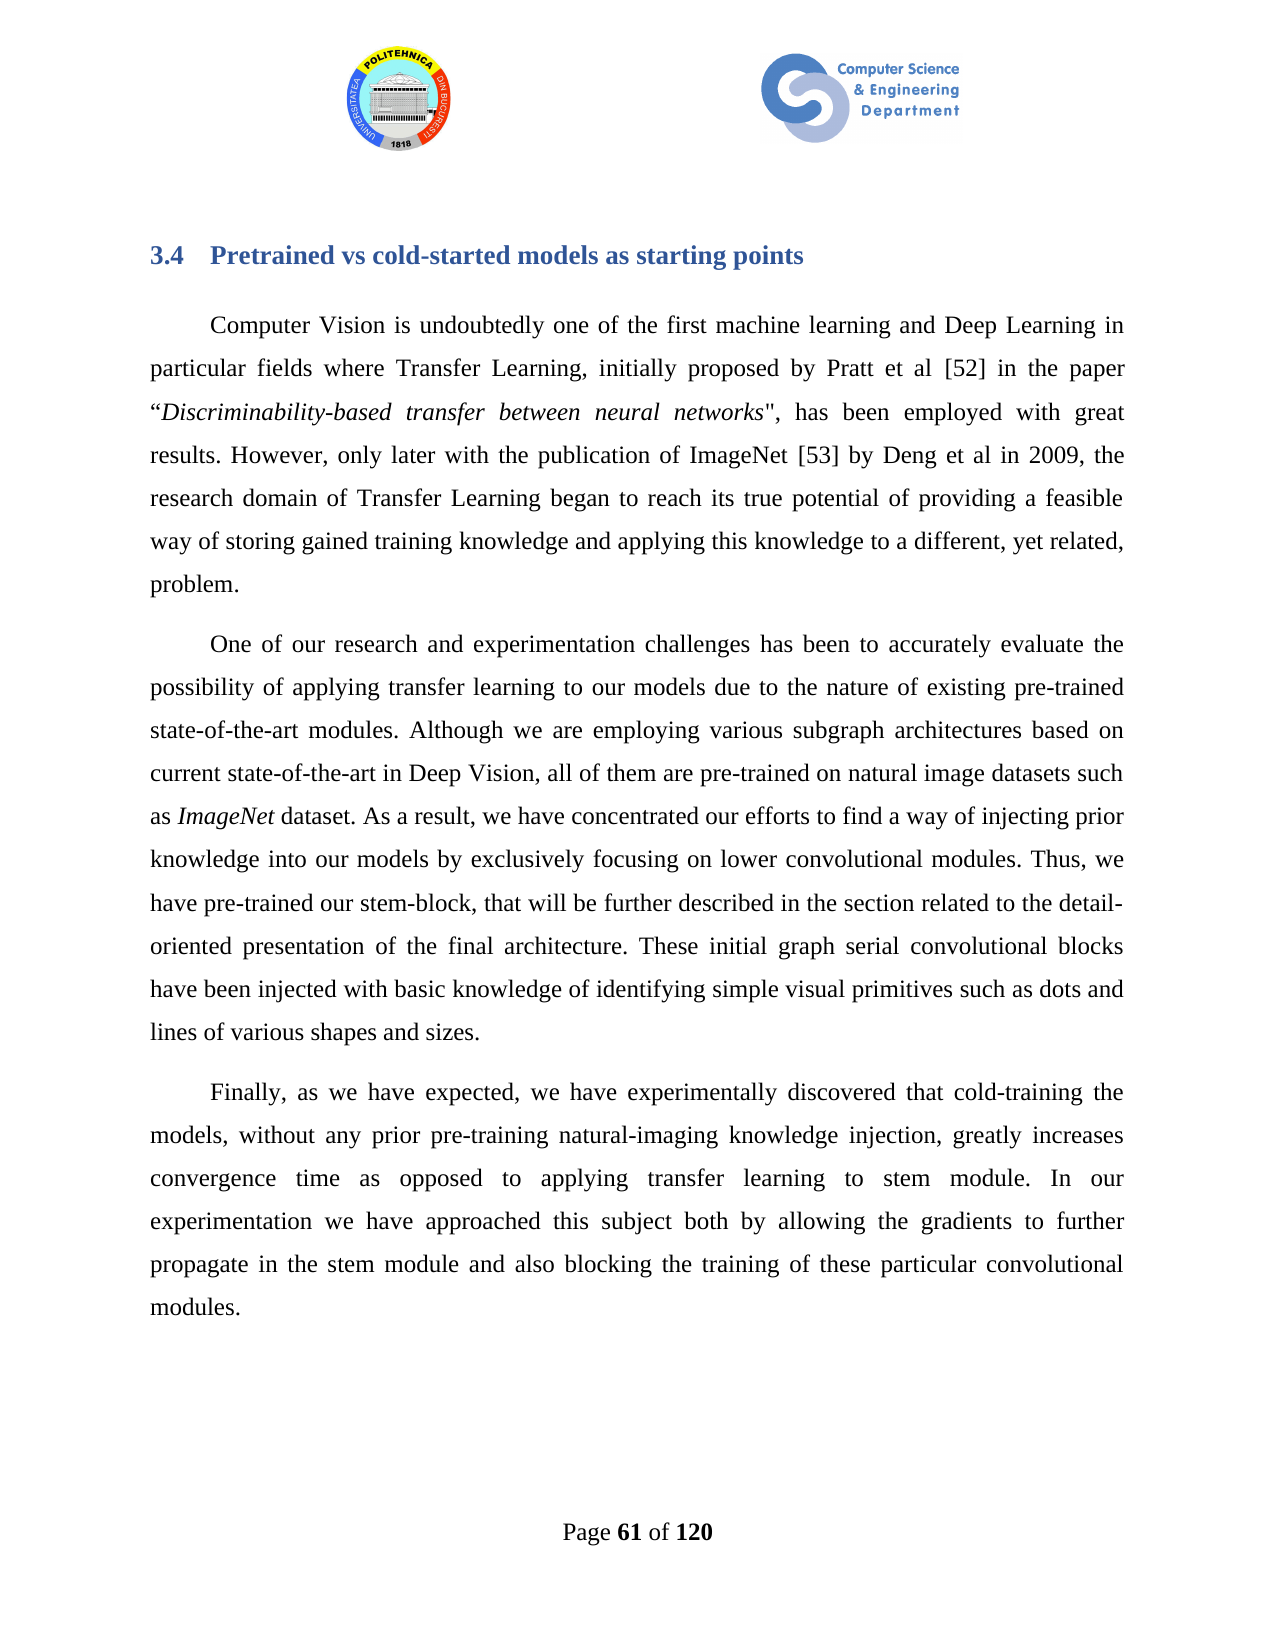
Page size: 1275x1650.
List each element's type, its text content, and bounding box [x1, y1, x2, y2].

picture [346, 46, 451, 151]
text One of our research and experimentation challenges has been to accurately evaluate the possibility of applying transfer learning to our models due to the nature of existing pre-trained state-of-the-art modules. Although we are employing various subgraph architectures based on current state-of-the-art in Deep Vision, all of them are pre-trained on natural image datasets such as ImageNet dataset. As a result, we have concentrated our efforts to find a way of injecting prior knowledge into our models by exclusively focusing on lower convolutional modules. Thus, we have pre-trained our stem-block, that will be further described in the section related to the detail-oriented presentation of the final architecture. These initial graph serial convolutional blocks have been injected with basic knowledge of identifying simple visual primitives such as dots and lines of various shapes and sizes. [150, 629, 1125, 1046]
text Finally, as we have expected, we have experimentally discovered that cold-training the models, without any prior pre-training natural-imaging knowledge injection, greatly increases convergence time as opposed to applying transfer learning to stem module. In our experimentation we have approached this subject both by allowing the gradients to further propagate in the stem module and also blocking the training of these particular convolutional modules. [150, 1077, 1125, 1321]
picture [760, 53, 963, 144]
text Computer Vision is undoubtedly one of the first machine learning and Deep Learning in particular fields where Transfer Learning, initially proposed by Pratt et al in the paper “Discriminability-based transfer between neural networks", has been employed with great results. However, only later with the publication of ImageNet by Deng et al in 2009, the research domain of Transfer Learning began to reach its true potential of providing a feasible way of storing gained training knowledge and applying this knowledge to a different, yet related, problem. [150, 310, 1125, 598]
subtitle Pretrained vs cold-started models as starting points [150, 239, 1125, 270]
